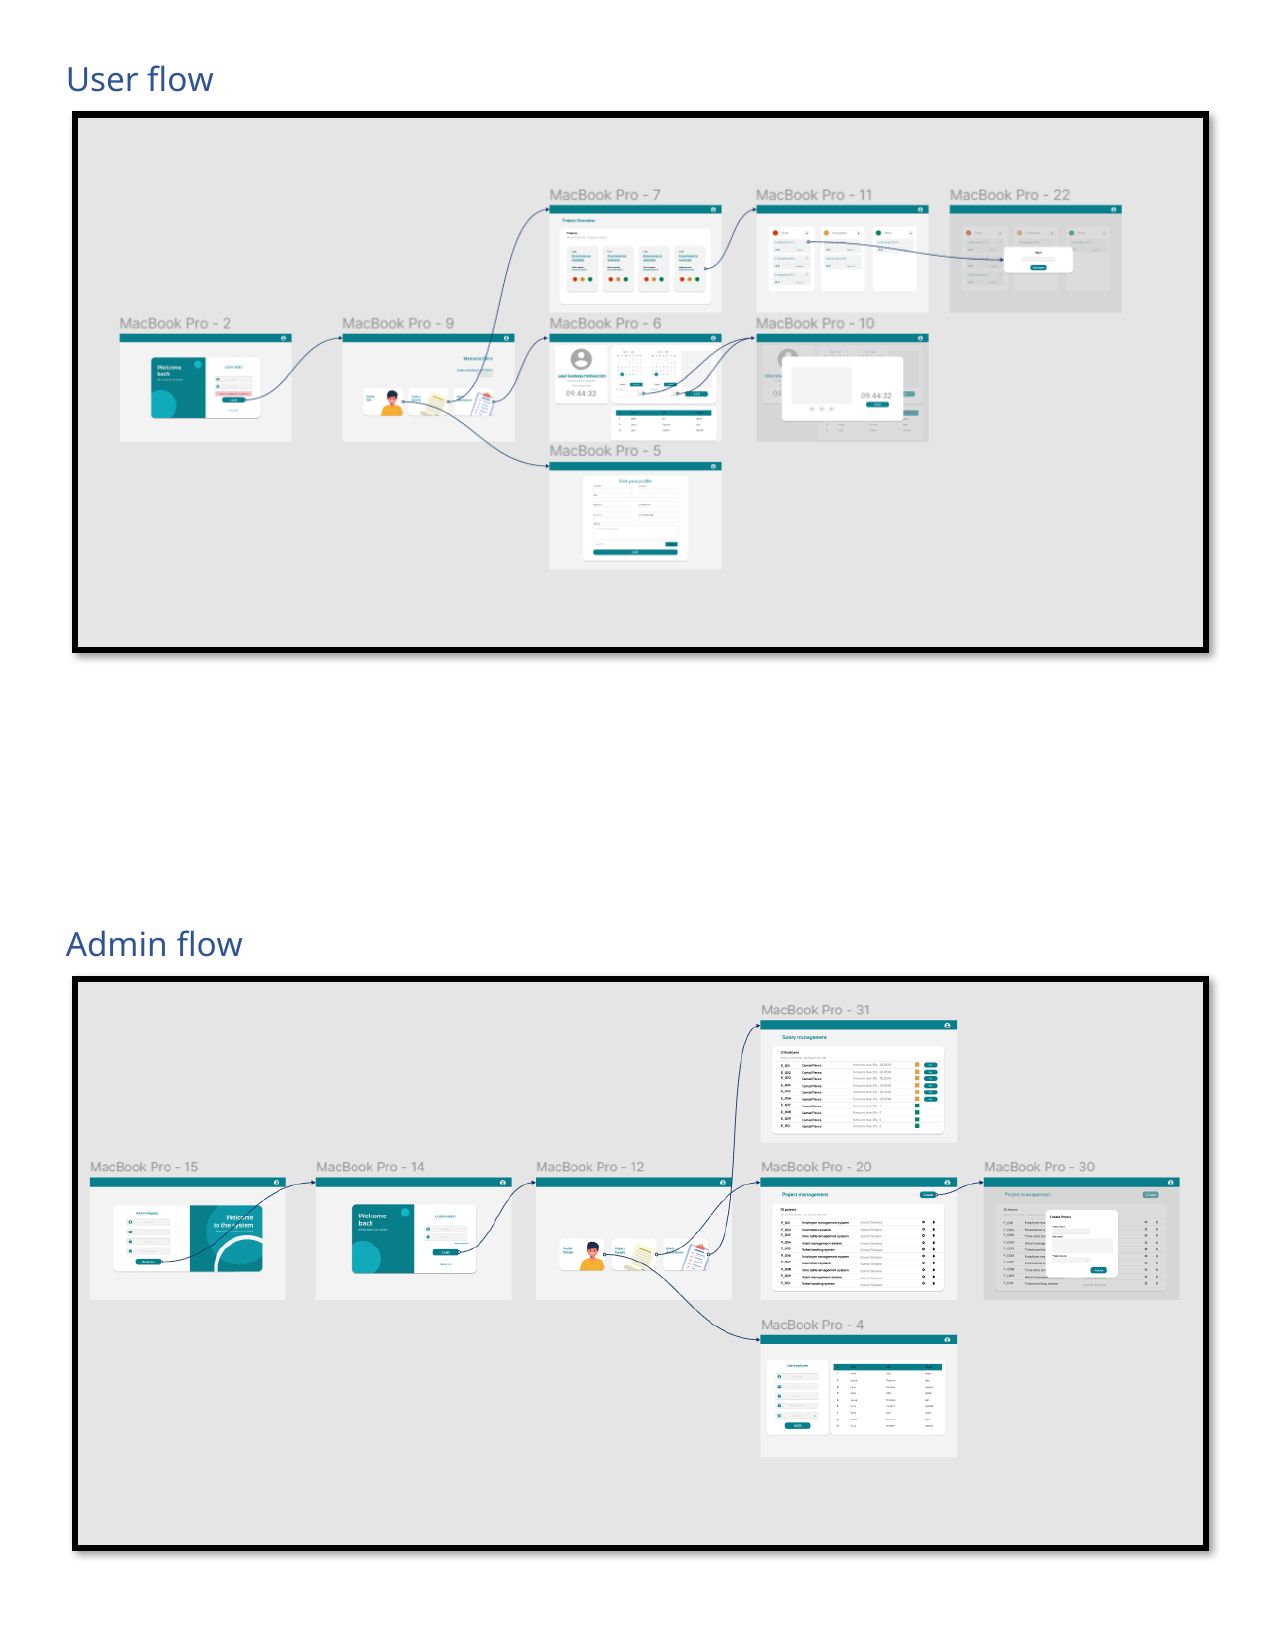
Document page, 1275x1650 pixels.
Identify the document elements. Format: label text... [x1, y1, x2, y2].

picture [78, 982, 1203, 1545]
picture [78, 118, 1203, 647]
subtitle Admin flow [66, 921, 1191, 966]
subtitle User flow [66, 56, 1191, 102]
